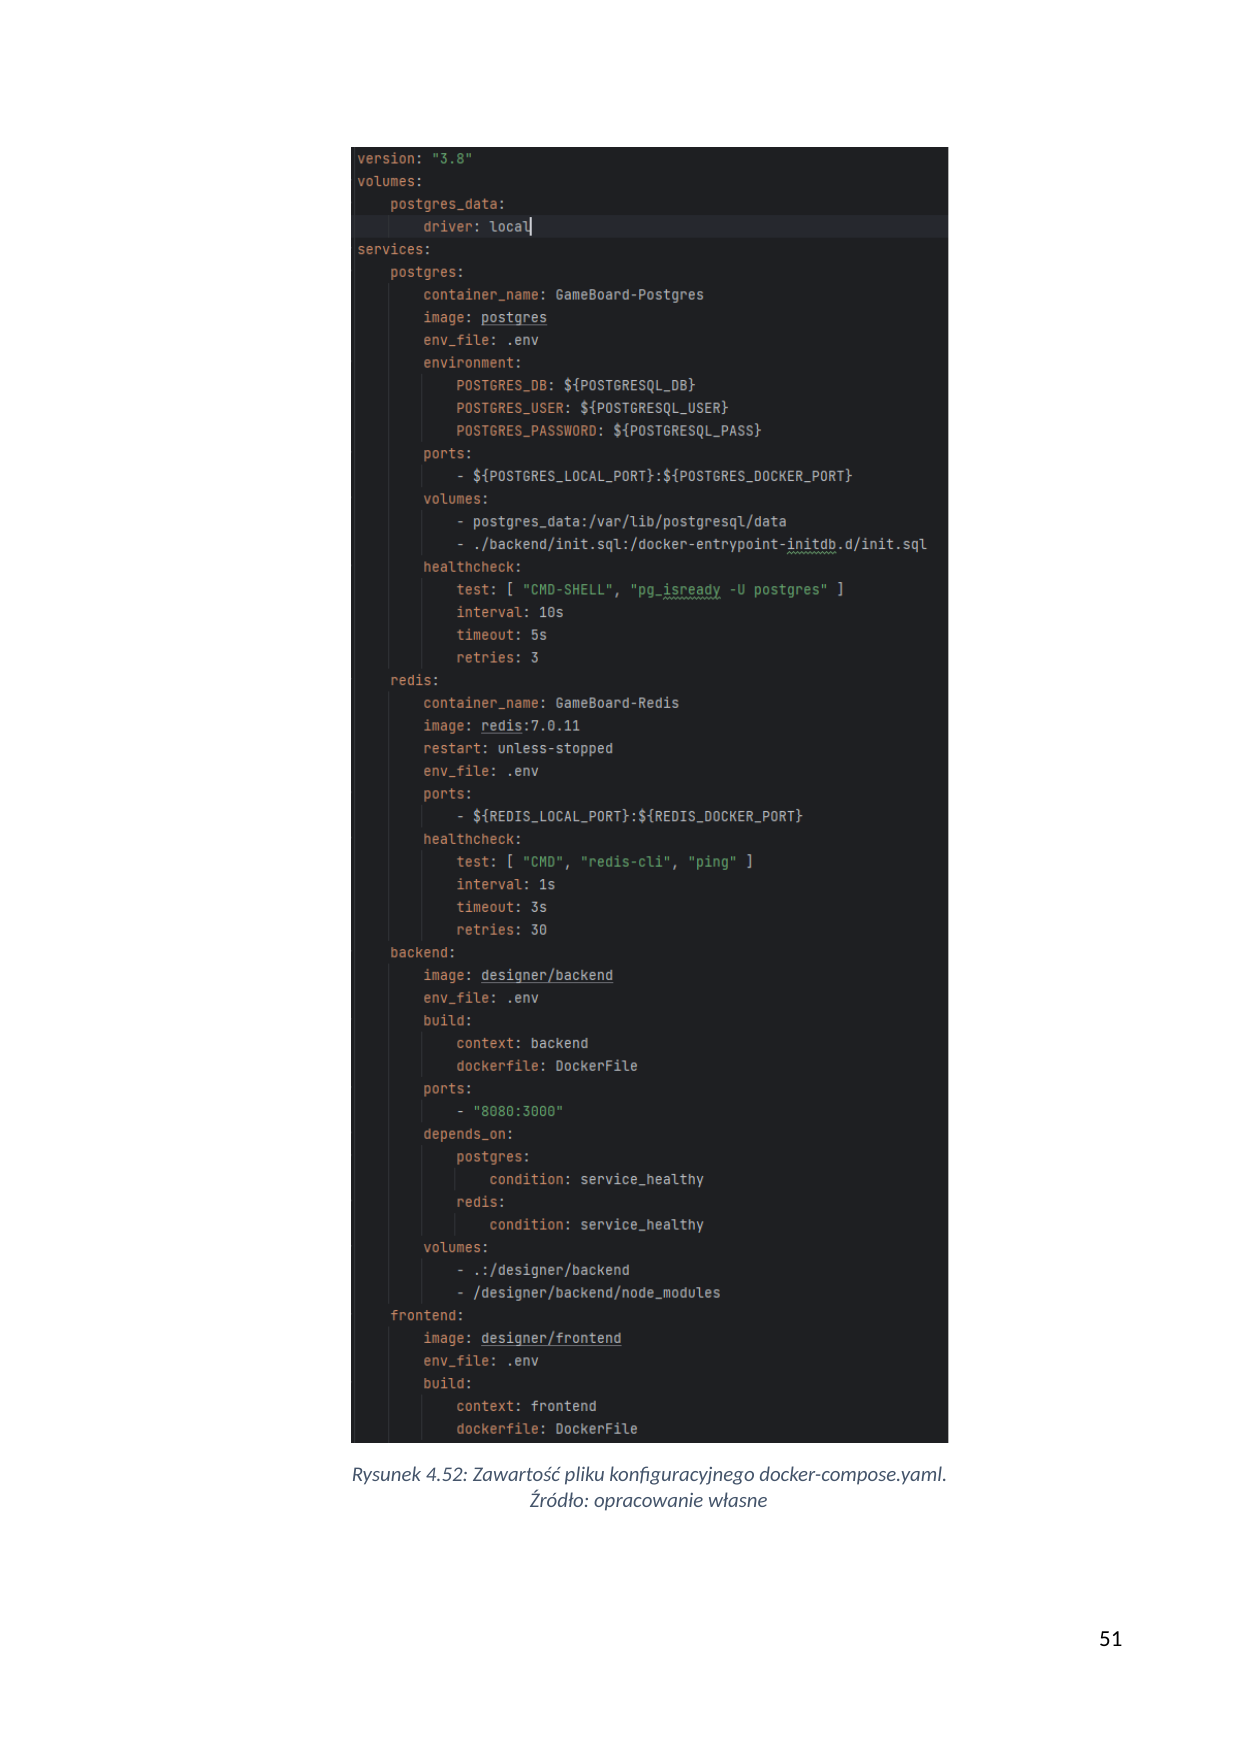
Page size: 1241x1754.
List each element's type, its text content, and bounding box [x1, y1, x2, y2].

picture [351, 147, 949, 1443]
text Źródło: opracowanie własne [177, 1487, 1122, 1512]
